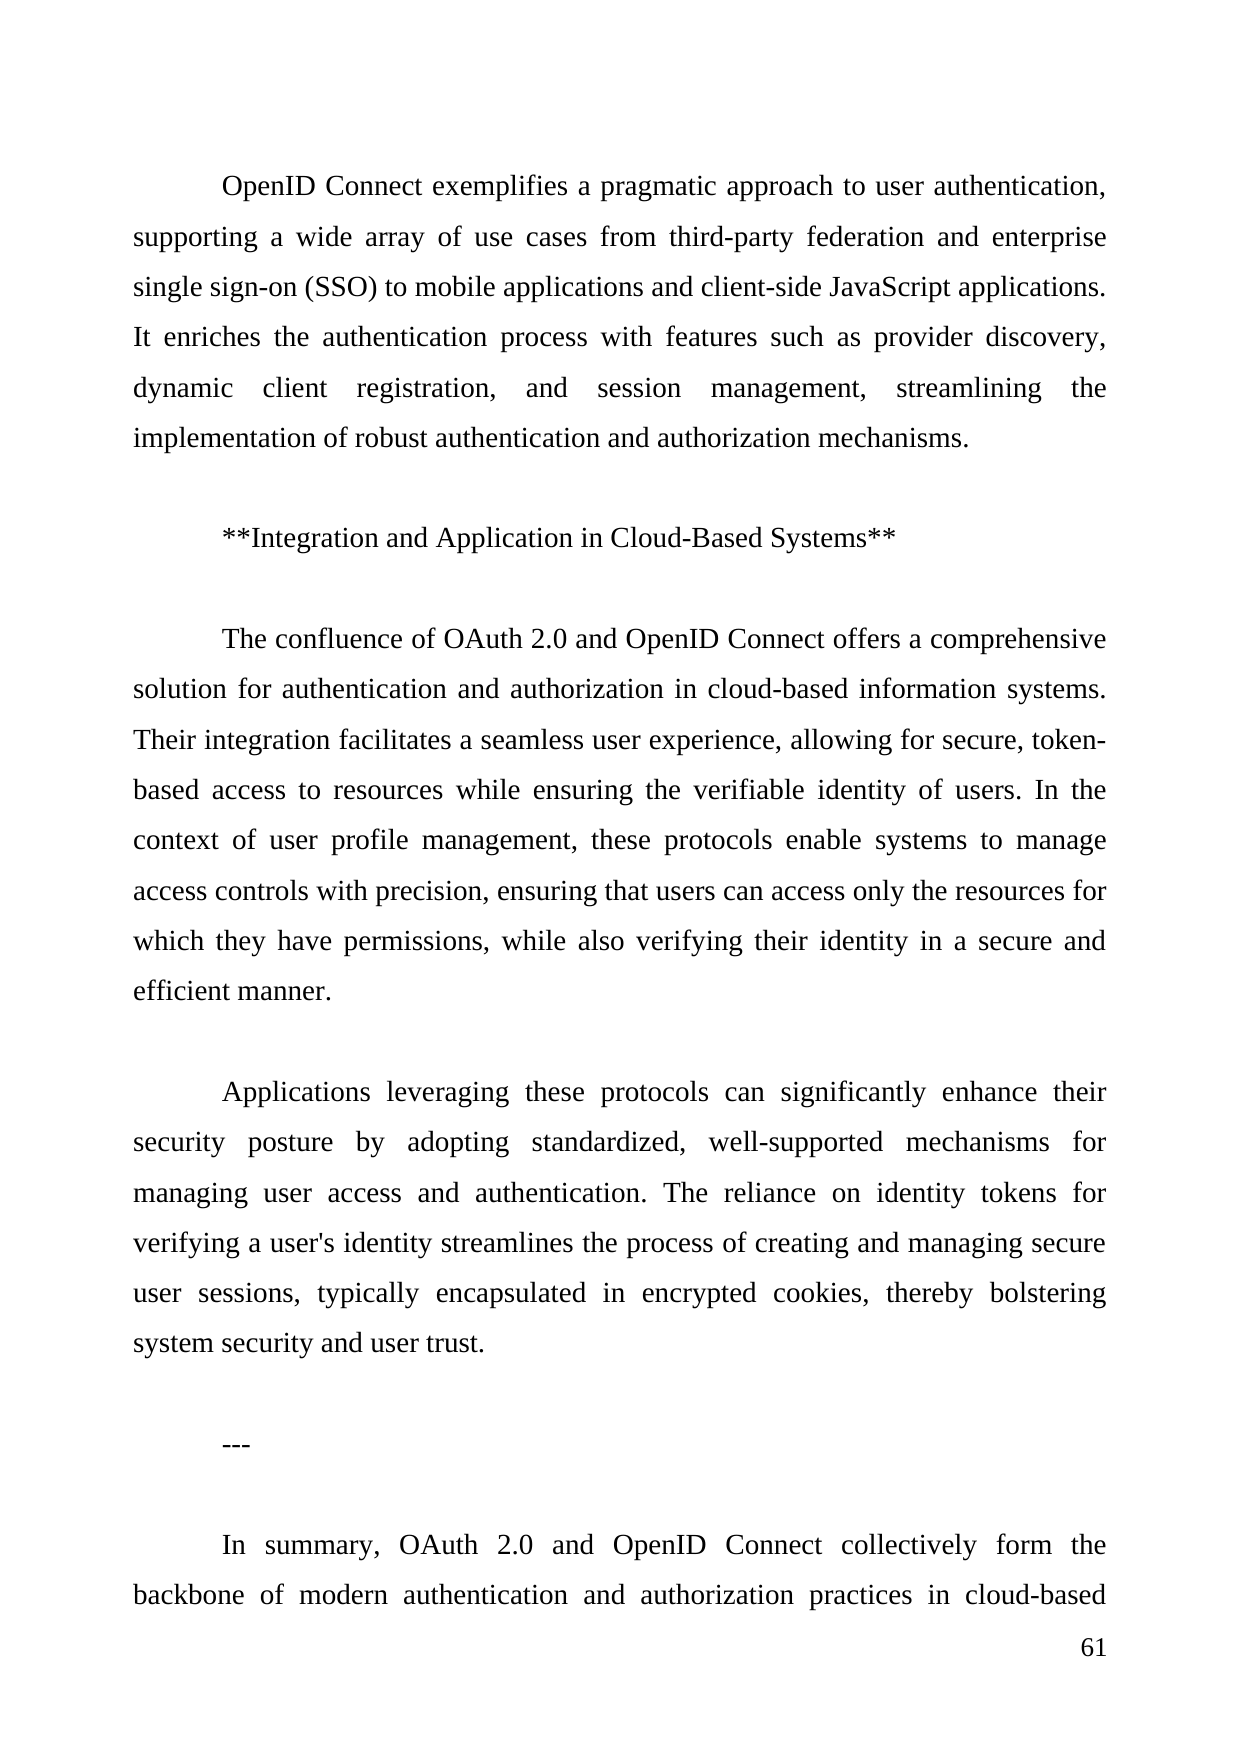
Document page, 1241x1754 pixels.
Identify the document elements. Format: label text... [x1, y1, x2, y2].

text OpenID Connect exemplifies a pragmatic approach to user authentication, supporting a wide array of use cases from third-party federation and enterprise single sign-on (SSO) to mobile applications and client-side JavaScript applications. It enriches the authentication process with features such as provider discovery, dynamic client registration, and session management, streamlining the implementation of robust authentication and authorization mechanisms. [133, 168, 1107, 453]
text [133, 1527, 1107, 1611]
text --- [133, 1426, 1107, 1460]
text Applications leveraging these protocols can significantly enhance their security posture by adopting standardized, well-supported mechanisms for managing user access and authentication. The reliance on identity tokens for verifying a user's identity streamlines the process of creating and managing secure user sessions, typically encapsulated in encrypted cookies, thereby bolstering system security and user trust. [133, 1074, 1107, 1359]
text The confluence of OAuth 2.0 and OpenID Connect offers a comprehensive solution for authentication and authorization in cloud-based information systems. Their integration facilitates a seamless user experience, allowing for secure, token-based access to resources while ensuring the verifiable identity of users. In the context of user profile management, these protocols enable systems to manage access controls with precision, ensuring that users can access only the resources for which they have permissions, while also verifying their identity in a secure and efficient manner. [133, 621, 1107, 1007]
text **Integration and Application in Cloud-Based Systems** [133, 521, 1107, 554]
